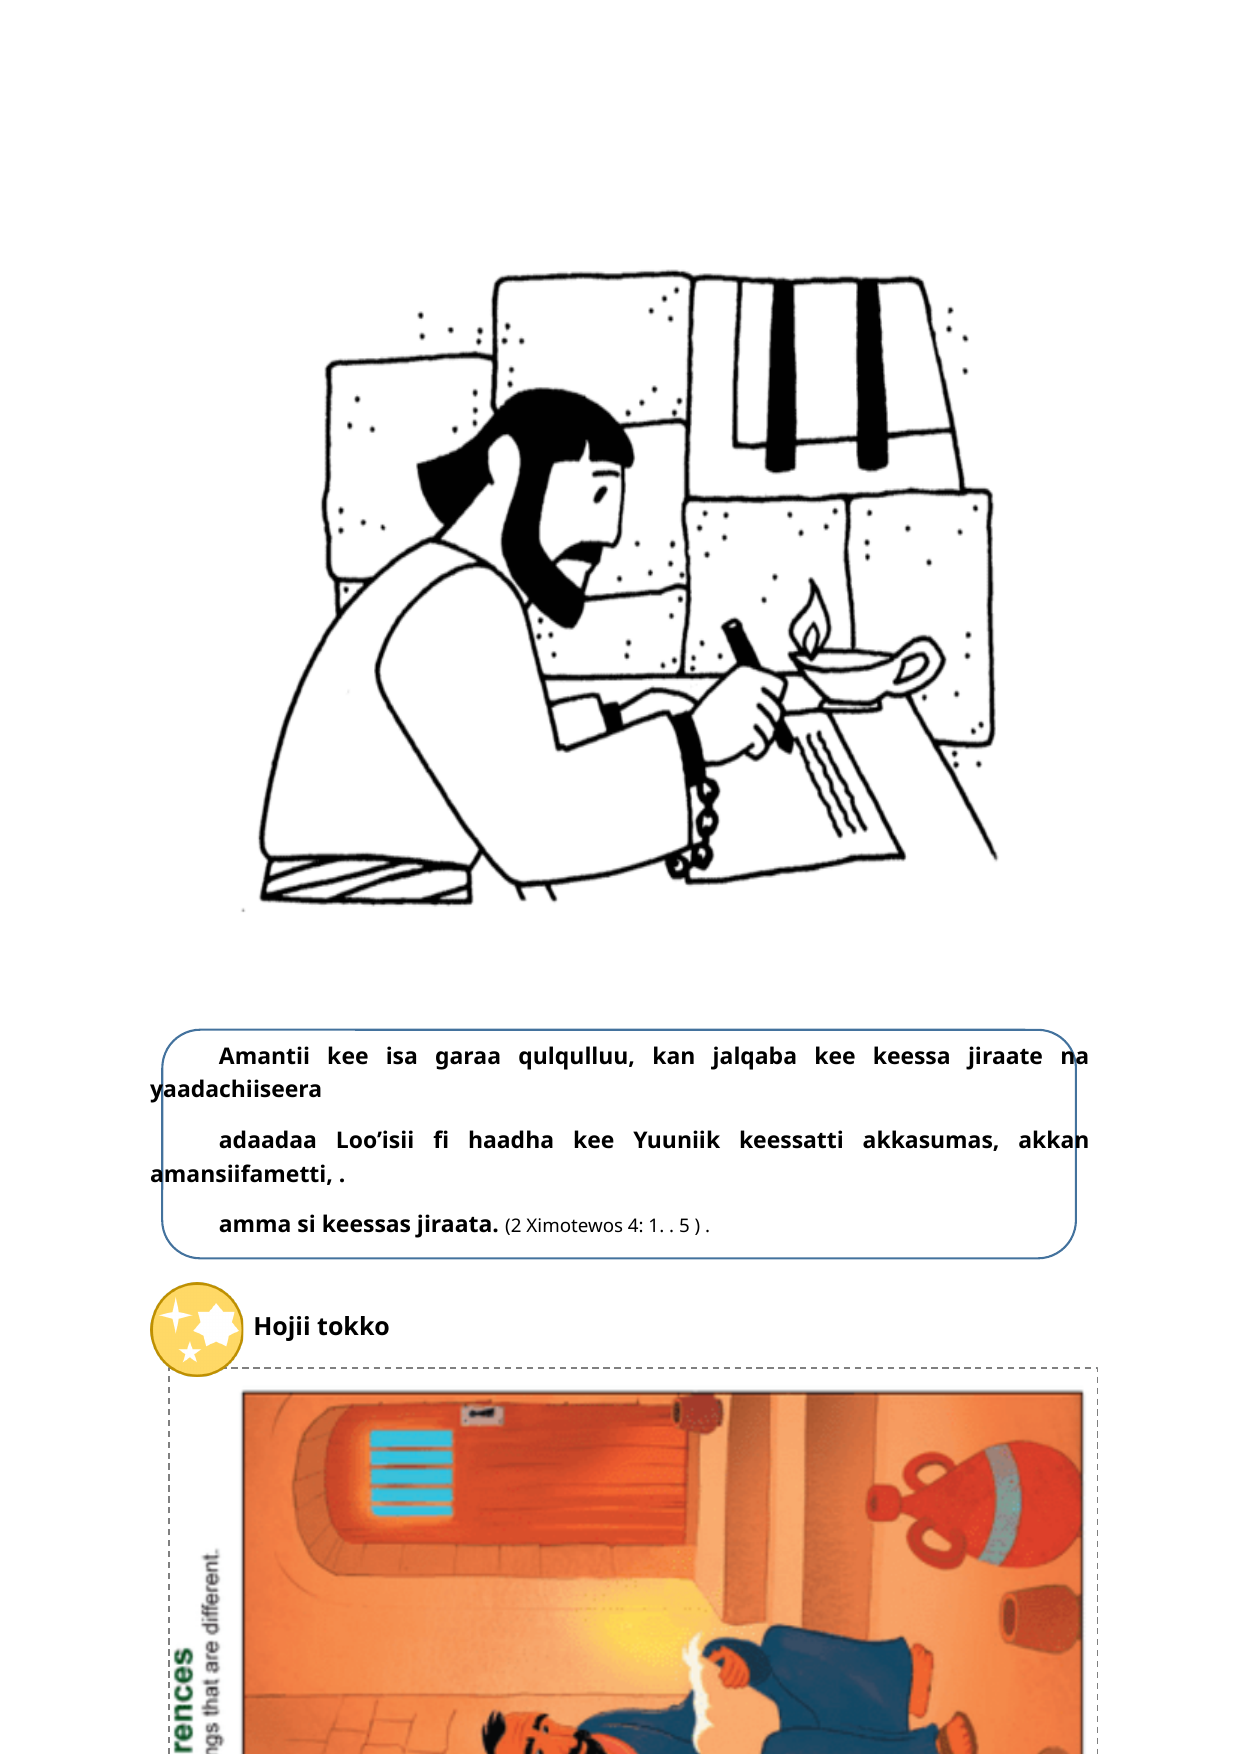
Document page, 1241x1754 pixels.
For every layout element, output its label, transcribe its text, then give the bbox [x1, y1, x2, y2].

text Amantii kee isa garaa qulqulluu, kan jalqaba kee keessa jiraate na yaadachiiseera [150, 1040, 1090, 1105]
text Hojii tokko [244, 1309, 1090, 1343]
text amma si keessas jiraata. (2 Ximotewos 4: 1. . 5 ) . [150, 1208, 1090, 1239]
picture [150, 225, 1123, 934]
text adaadaa Loo’isii fi haadha kee Yuuniik keessatti akkasumas, akkan amansiifametti, . [150, 1124, 1090, 1189]
picture [150, 1282, 1097, 1754]
